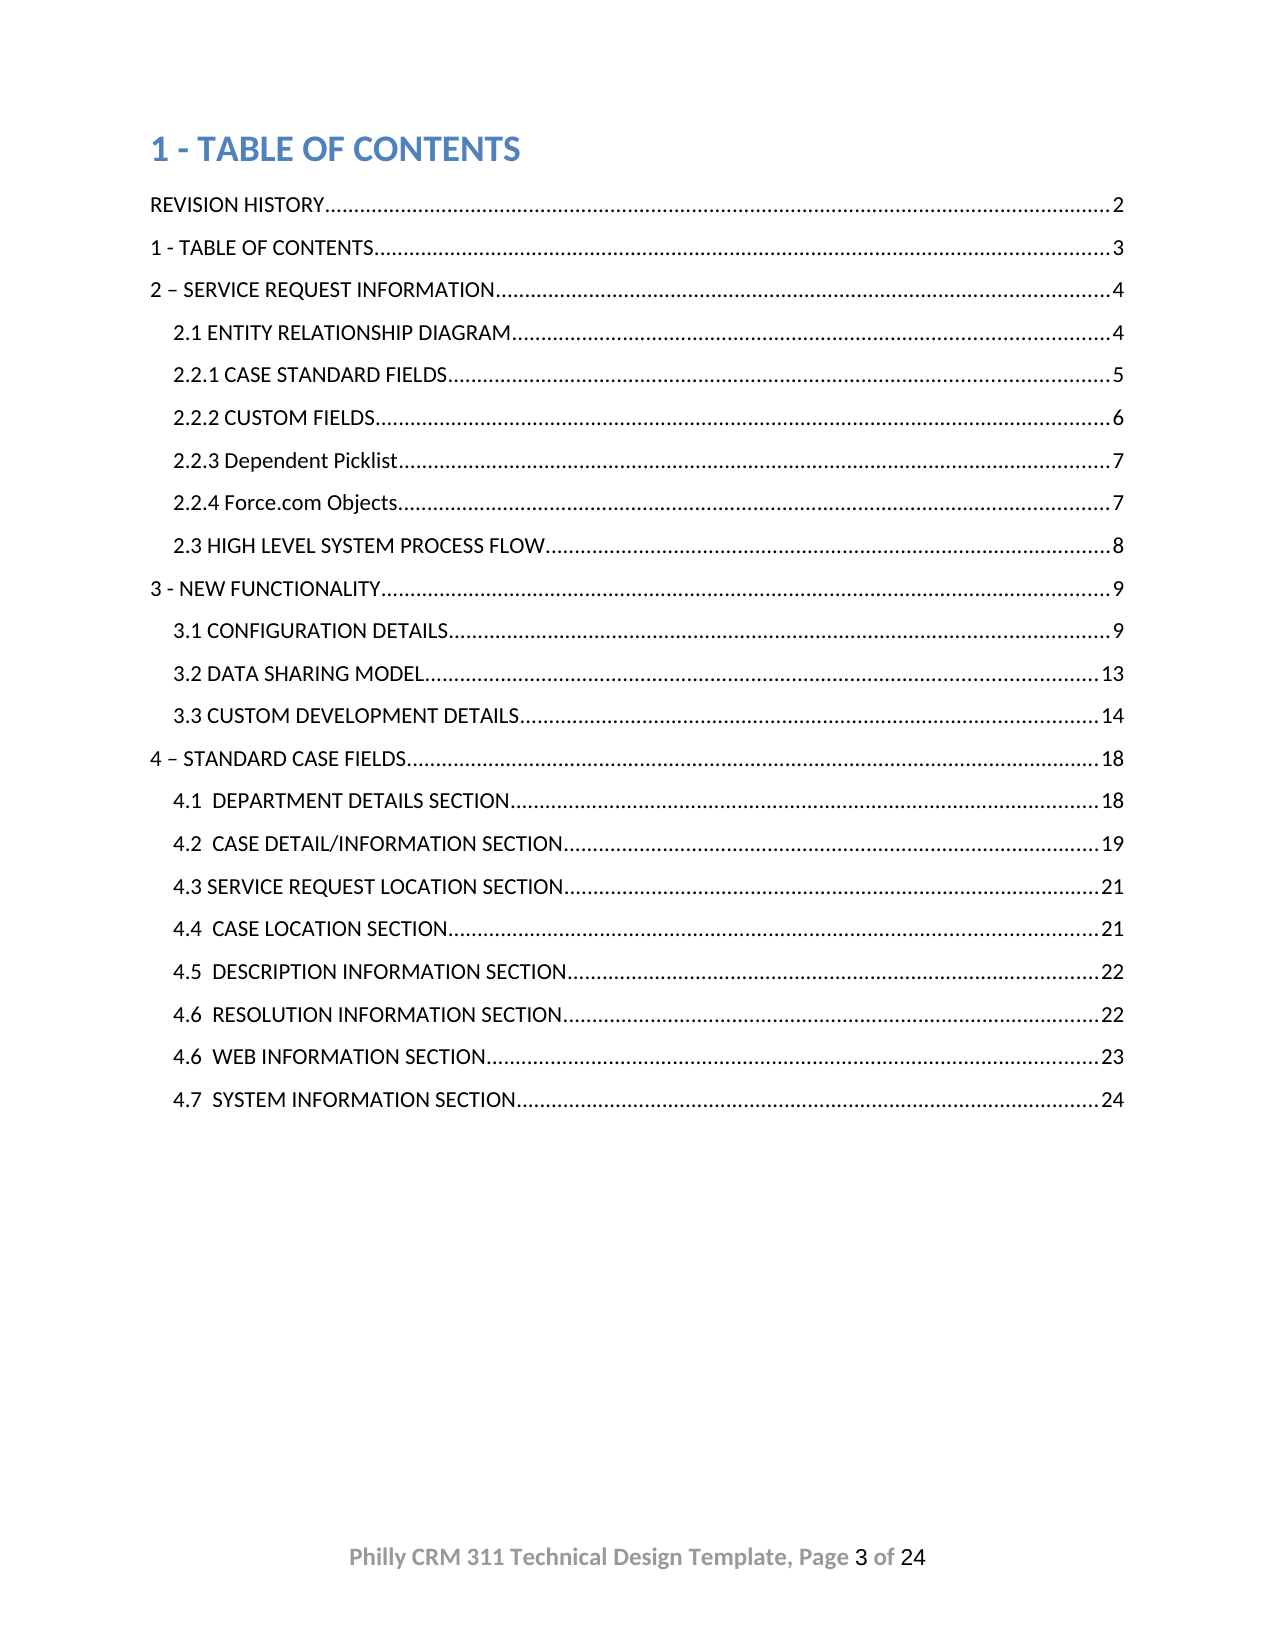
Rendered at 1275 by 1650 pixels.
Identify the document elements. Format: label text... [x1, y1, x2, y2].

text 3.1 CONFIGURATION DETAILS 9 [173, 616, 1125, 644]
text 2.1 ENTITY RELATIONSHIP DIAGRAM 4 [173, 318, 1125, 346]
text 2.3 HIGH LEVEL SYSTEM PROCESS FLOW 8 [173, 531, 1125, 559]
text 4.3 SERVICE REQUEST LOCATION SECTION 21 [173, 872, 1125, 900]
text 4.6 RESOLUTION INFORMATION SECTION 22 [173, 1000, 1125, 1028]
text 4.6 WEB INFORMATION SECTION 23 [173, 1042, 1125, 1070]
text 2.2.3 Dependent Picklist 7 [173, 446, 1125, 474]
text 4.7 SYSTEM INFORMATION SECTION 24 [173, 1085, 1125, 1113]
text 4.2 CASE DETAIL/INFORMATION SECTION 19 [173, 829, 1125, 857]
text 3.3 CUSTOM DEVELOPMENT DETAILS 14 [173, 701, 1125, 729]
text 4 – STANDARD CASE FIELDS 18 [150, 744, 1125, 772]
text 4.5 DESCRIPTION INFORMATION SECTION 22 [173, 957, 1125, 985]
text 2.2.2 CUSTOM FIELDS 6 [173, 403, 1125, 431]
text 2 – SERVICE REQUEST INFORMATION 4 [150, 275, 1125, 303]
text 3.2 DATA SHARING MODEL 13 [173, 659, 1125, 687]
subtitle 1 - TABLE OF CONTENTS [150, 125, 1125, 171]
text 4.1 DEPARTMENT DETAILS SECTION 18 [173, 787, 1125, 815]
text 2.2.1 CASE STANDARD FIELDS 5 [173, 361, 1125, 389]
text 3 - NEW FUNCTIONALITY 9 [150, 574, 1125, 602]
text 2.2.4 Force.com Objects 7 [173, 488, 1125, 516]
text 4.4 CASE LOCATION SECTION 21 [173, 914, 1125, 942]
text REVISION HISTORY 2 [150, 190, 1125, 218]
text 1 - TABLE OF CONTENTS 3 [150, 233, 1125, 261]
